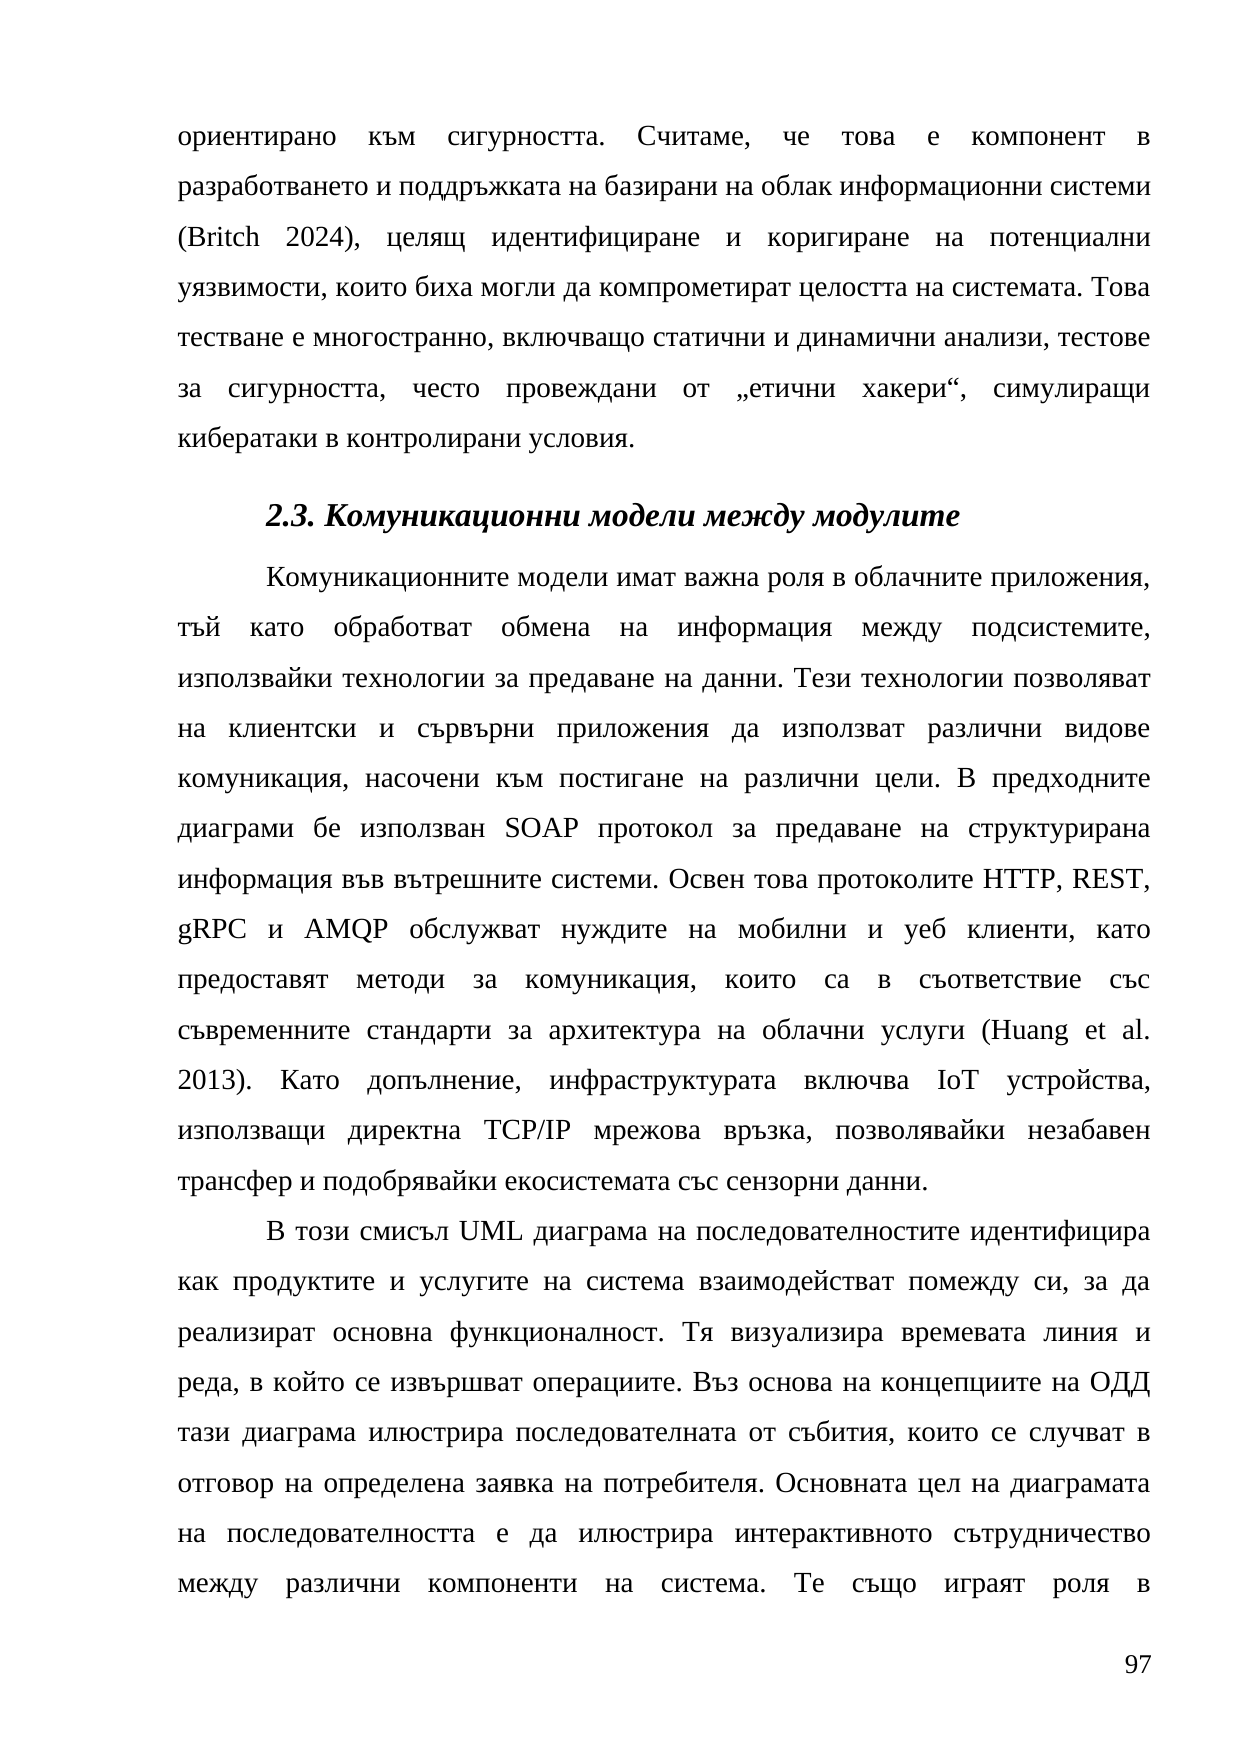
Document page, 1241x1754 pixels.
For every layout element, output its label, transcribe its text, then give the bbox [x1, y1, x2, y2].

subtitle 2.3. Комуникационни модели между модулите [177, 495, 1152, 534]
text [177, 118, 1152, 453]
text Комуникационните модели имат важна роля в облачните приложения, тъй като обработват обмена на информация между подсистемите, използвайки технологии за предаване на данни. Тези технологии позволяват на клиентски и сървърни приложения да използват различни видове комуникация, насочени към постигане на различни цели. В предходните диаграми бе използван SOAP протокол за предаване на структурирана информация във вътрешните системи. Освен това протоколите HTTP, REST, gRPC и AMQP обслужват нуждите на мобилни и уеб клиенти, като предоставят методи за комуникация, които са в съответствие със съвременните стандарти за архитектура на облачни услуги (Huang et al. 2013). Като допълнение, инфраструктурата включва IoT устройства, използващи директна TCP/IP мрежова връзка, позволявайки незабавен трансфер и подобрявайки екосистемата със сензорни данни. [177, 559, 1152, 1196]
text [177, 1213, 1152, 1599]
